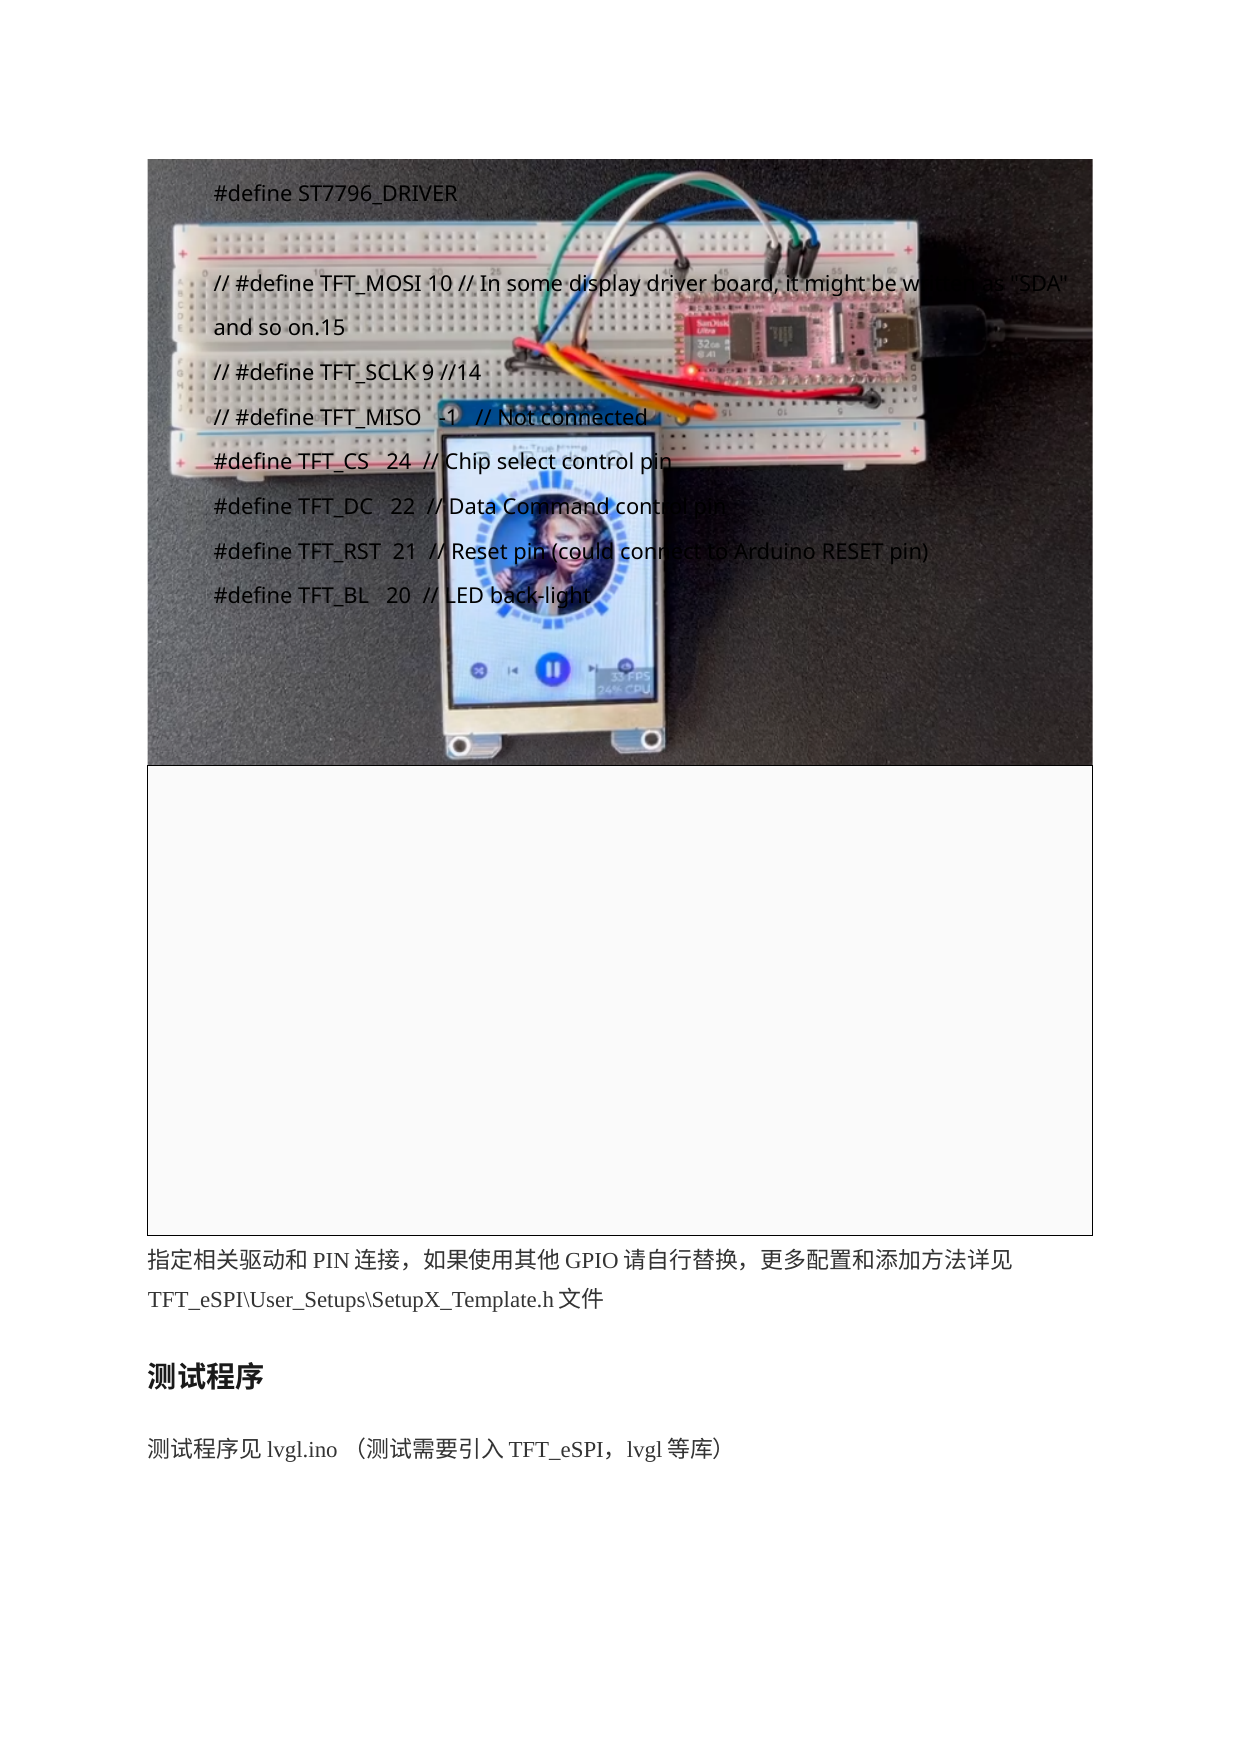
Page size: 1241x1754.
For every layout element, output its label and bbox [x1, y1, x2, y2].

picture [147, 159, 1093, 765]
